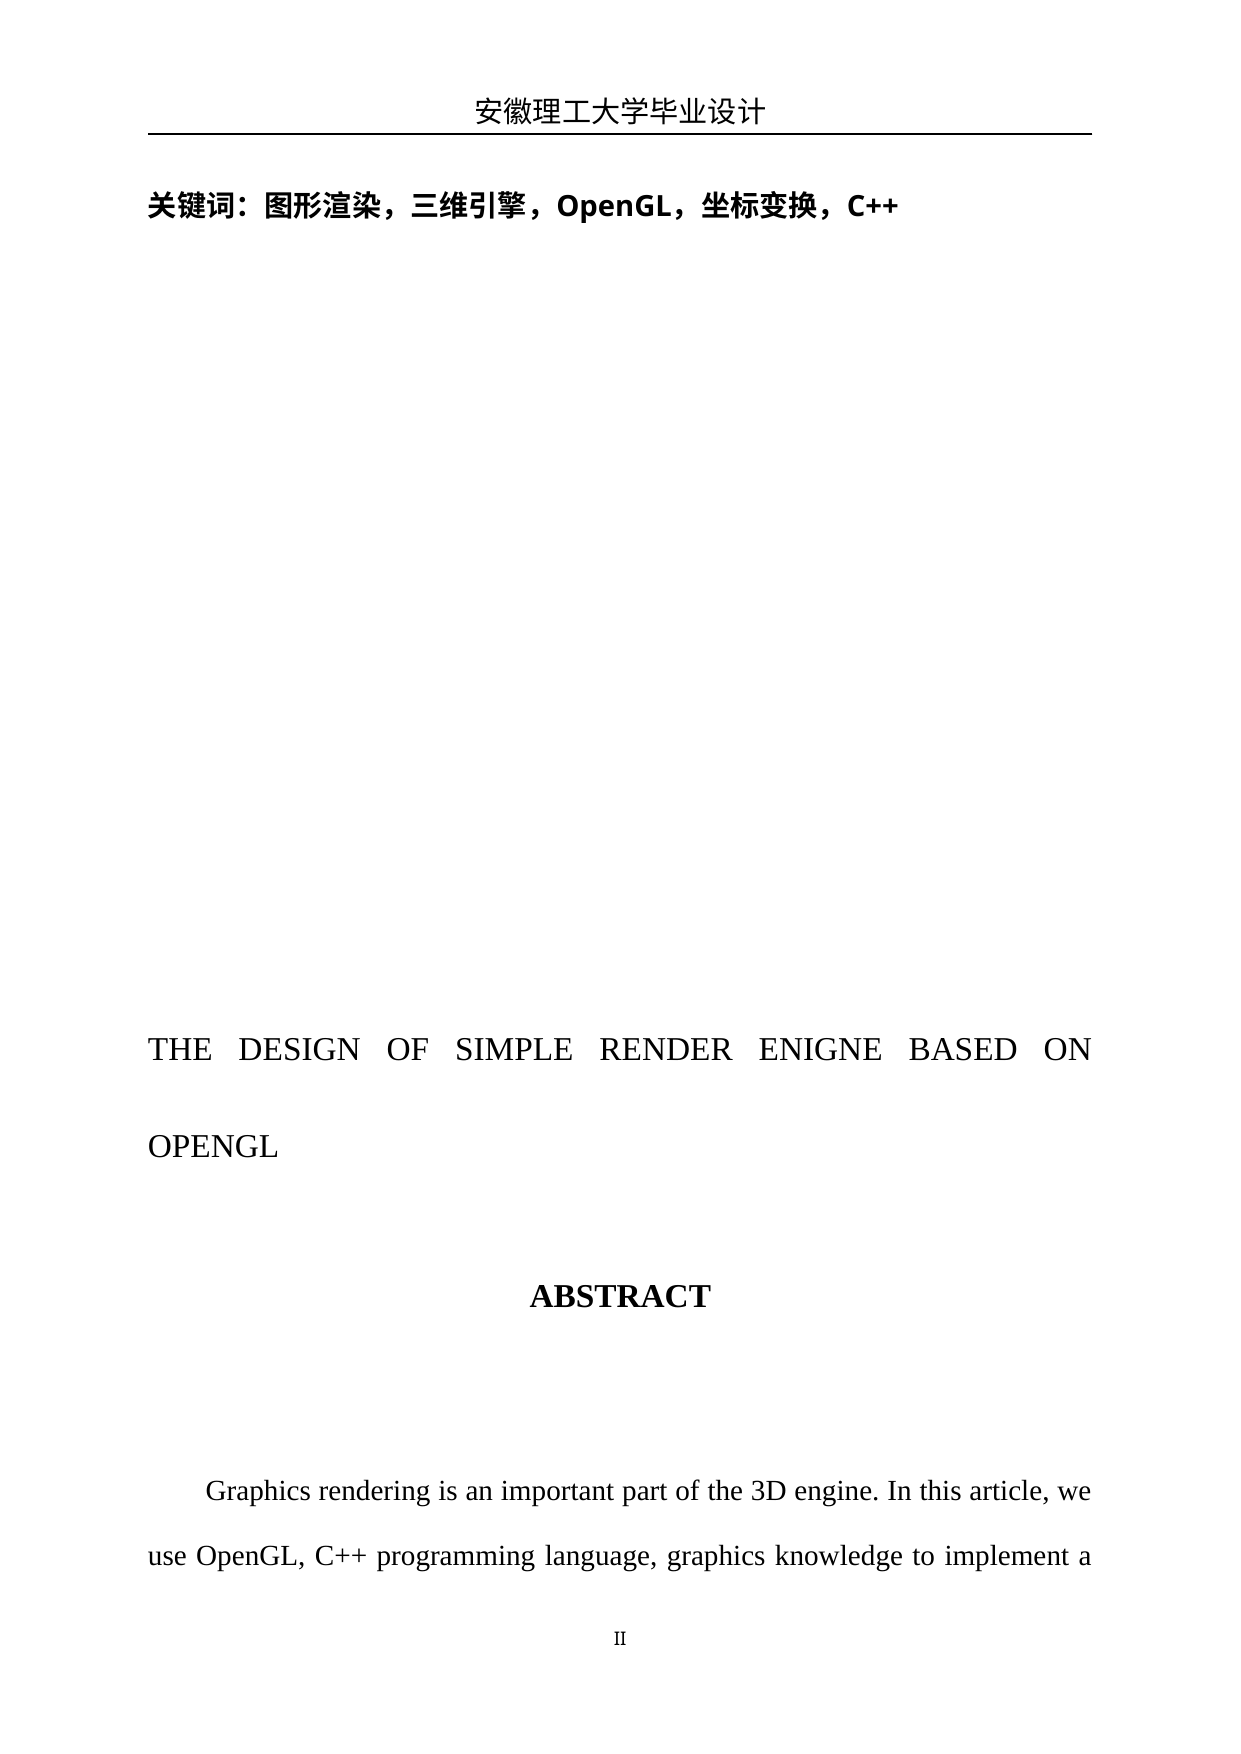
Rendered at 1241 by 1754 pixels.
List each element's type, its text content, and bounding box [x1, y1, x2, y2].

text ABSTRACT [148, 1262, 1092, 1327]
text 关键词：图形渲染，三维引擎，OpenGL，坐标变换，C++ [148, 171, 1092, 236]
text THE DESIGN OF SIMPLE RENDER ENIGNE BASED ON OPENGL [148, 1016, 1092, 1178]
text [148, 1457, 1092, 1587]
